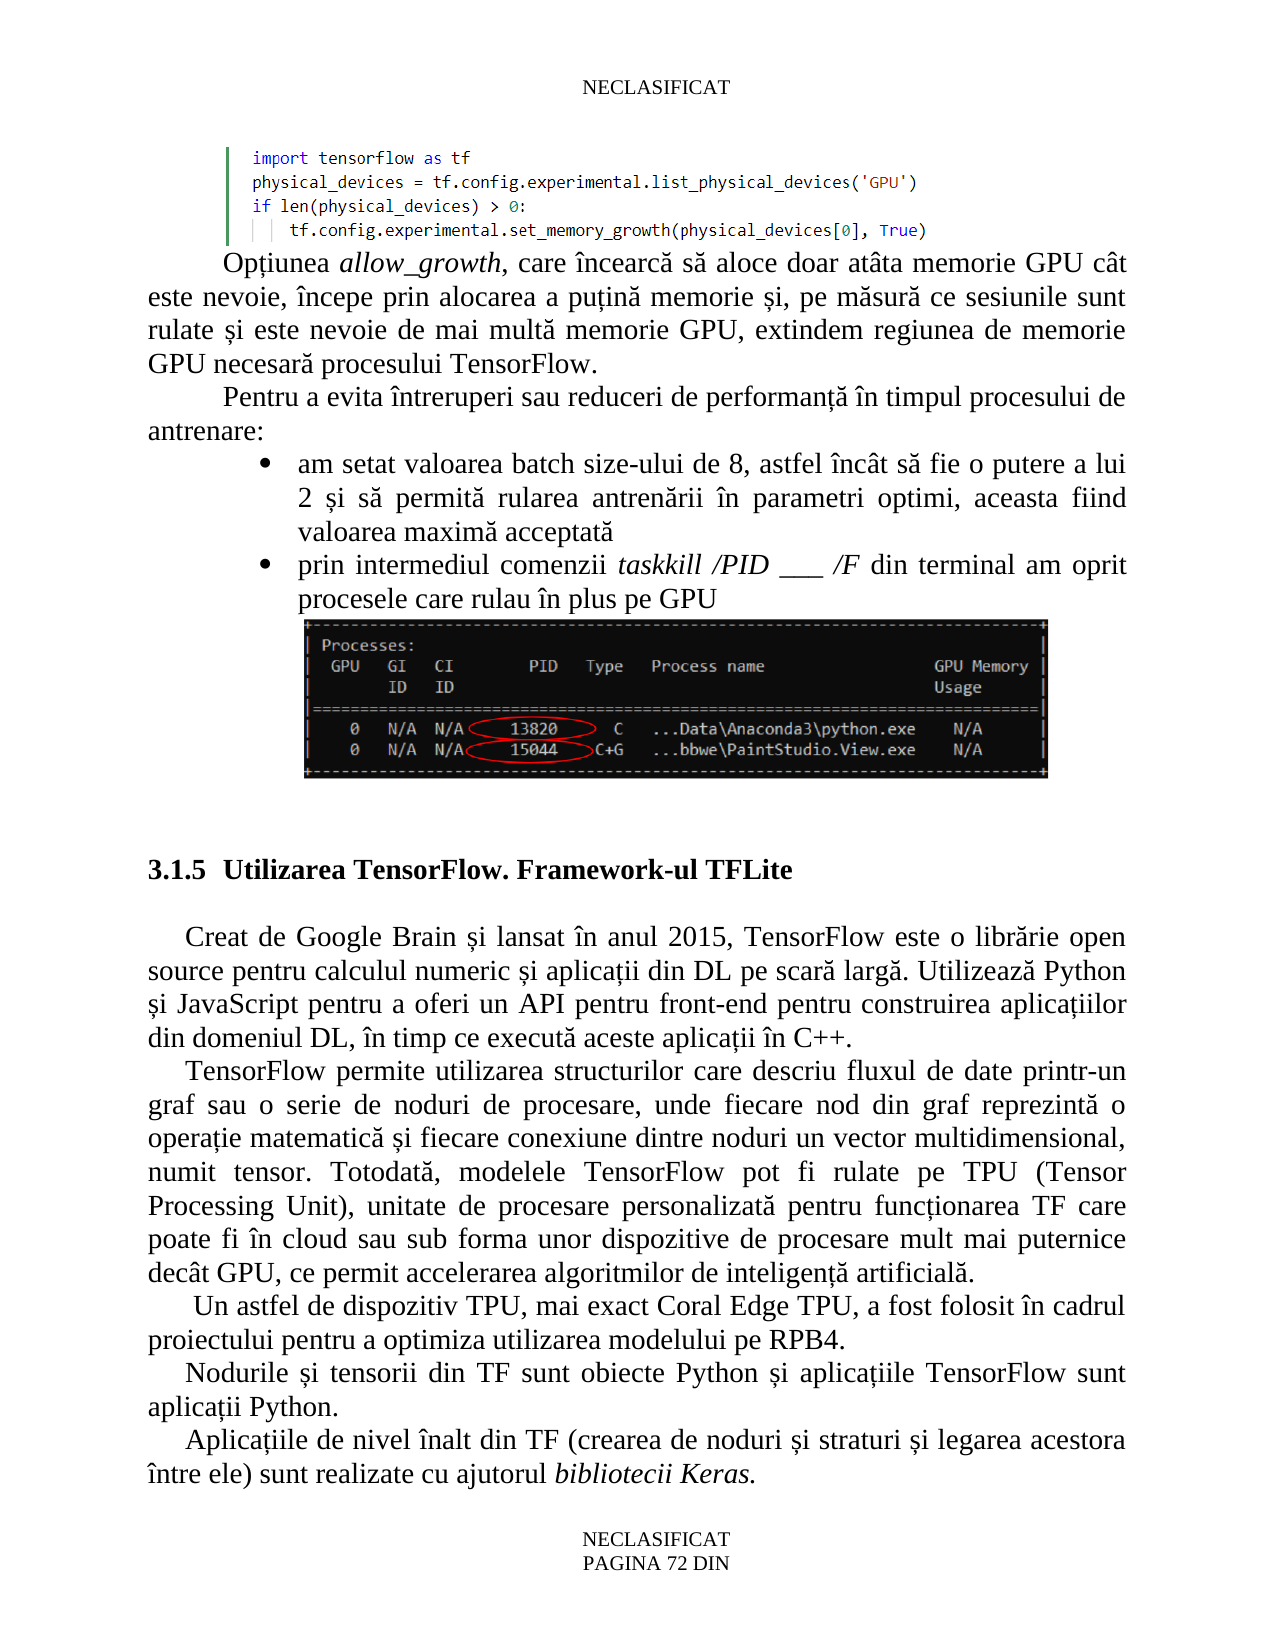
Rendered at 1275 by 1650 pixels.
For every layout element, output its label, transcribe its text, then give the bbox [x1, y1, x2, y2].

subtitle Utilizarea TensorFlow. Framework-ul TFLite [148, 852, 1127, 886]
picture [299, 614, 1051, 781]
picture [222, 147, 928, 246]
text Nodurile și tensorii din TF sunt obiecte Python și aplicațiile TensorFlow sunt aplicații Python. [148, 1355, 1127, 1422]
text Aplicațiile de nivel înalt din TF (crearea de noduri și straturi și legarea acestora între ele) sunt realizate cu ajutorul bibliotecii Keras. [148, 1422, 1127, 1489]
text Un astfel de dispozitiv TPU, mai exact Coral Edge TPU, a fost folosit în cadrul proiectului pentru a optimiza utilizarea modelului pe RPB4. [148, 1288, 1127, 1355]
list am setat valoarea batch size-ului de 8, astfel încât să fie o putere a lui 2 și să permită rularea antrenării în parametri optimi, aceasta fiind valoarea maximă acceptată [260, 447, 1127, 547]
text Pentru a evita întreruperi sau reduceri de performanță în timpul procesului de antrenare: [148, 379, 1127, 447]
text TensorFlow permite utilizarea structurilor care descriu fluxul de date printr-un graf sau o serie de noduri de procesare, unde fiecare nod din graf reprezintă o operație matematică și fiecare conexiune dintre noduri un vector multidimensional, numit tensor. Totodată, modelele TensorFlow pot fi rulate pe TPU (Tensor Processing Unit), unitate de procesare personalizată pentru funcționarea TF care poate fi în cloud sau sub forma unor dispozitive de procesare mult mai puternice decât GPU, ce permit accelerarea algoritmilor de inteligență artificială. [148, 1053, 1127, 1288]
text Creat de Google Brain și lansat în anul 2015, TensorFlow este o librărie open source pentru calculul numeric și aplicații din DL pe scară largă. Utilizează Python și JavaScript pentru a oferi un API pentru front-end pentru construirea aplicațiilor din domeniul DL, în timp ce execută aceste aplicații în C++. [148, 919, 1127, 1053]
list prin intermediul comenzii taskkill /PID ___ /F din terminal am oprit procesele care rulau în plus pe GPU [260, 547, 1127, 614]
text Opțiunea allow_growth, care încearcă să aloce doar atâta memorie GPU cât este nevoie, începe prin alocarea a puțină memorie și, pe măsură ce sesiunile sunt rulate și este nevoie de mai multă memorie GPU, extindem regiunea de memorie GPU necesară procesului TensorFlow. [148, 245, 1127, 379]
